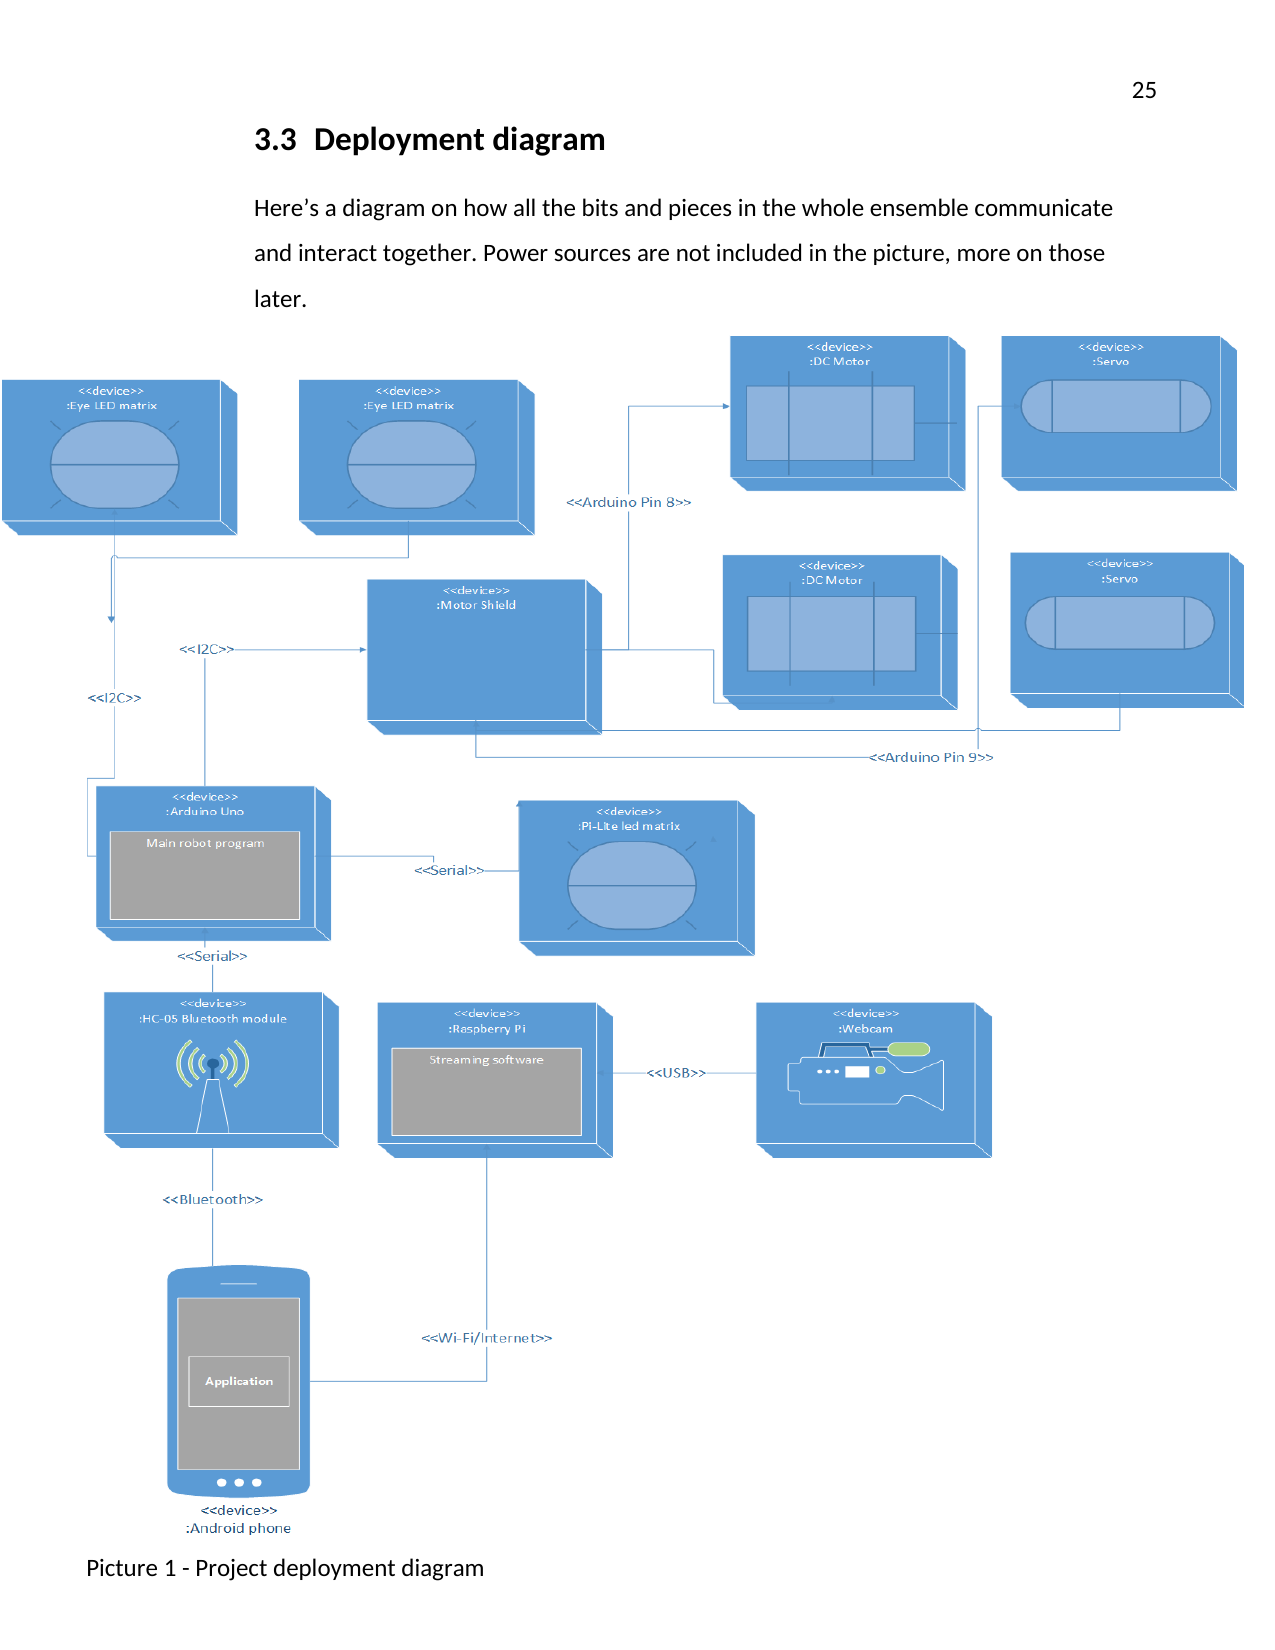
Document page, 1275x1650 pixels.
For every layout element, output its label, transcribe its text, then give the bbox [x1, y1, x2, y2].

picture [0, 334, 1243, 1539]
subtitle Deployment diagram [254, 118, 1157, 159]
text Here’s a diagram on how all the bits and pieces in the whole ensemble communicate and interact together. Power sources are not included in the picture, more on those later. [254, 192, 1157, 314]
